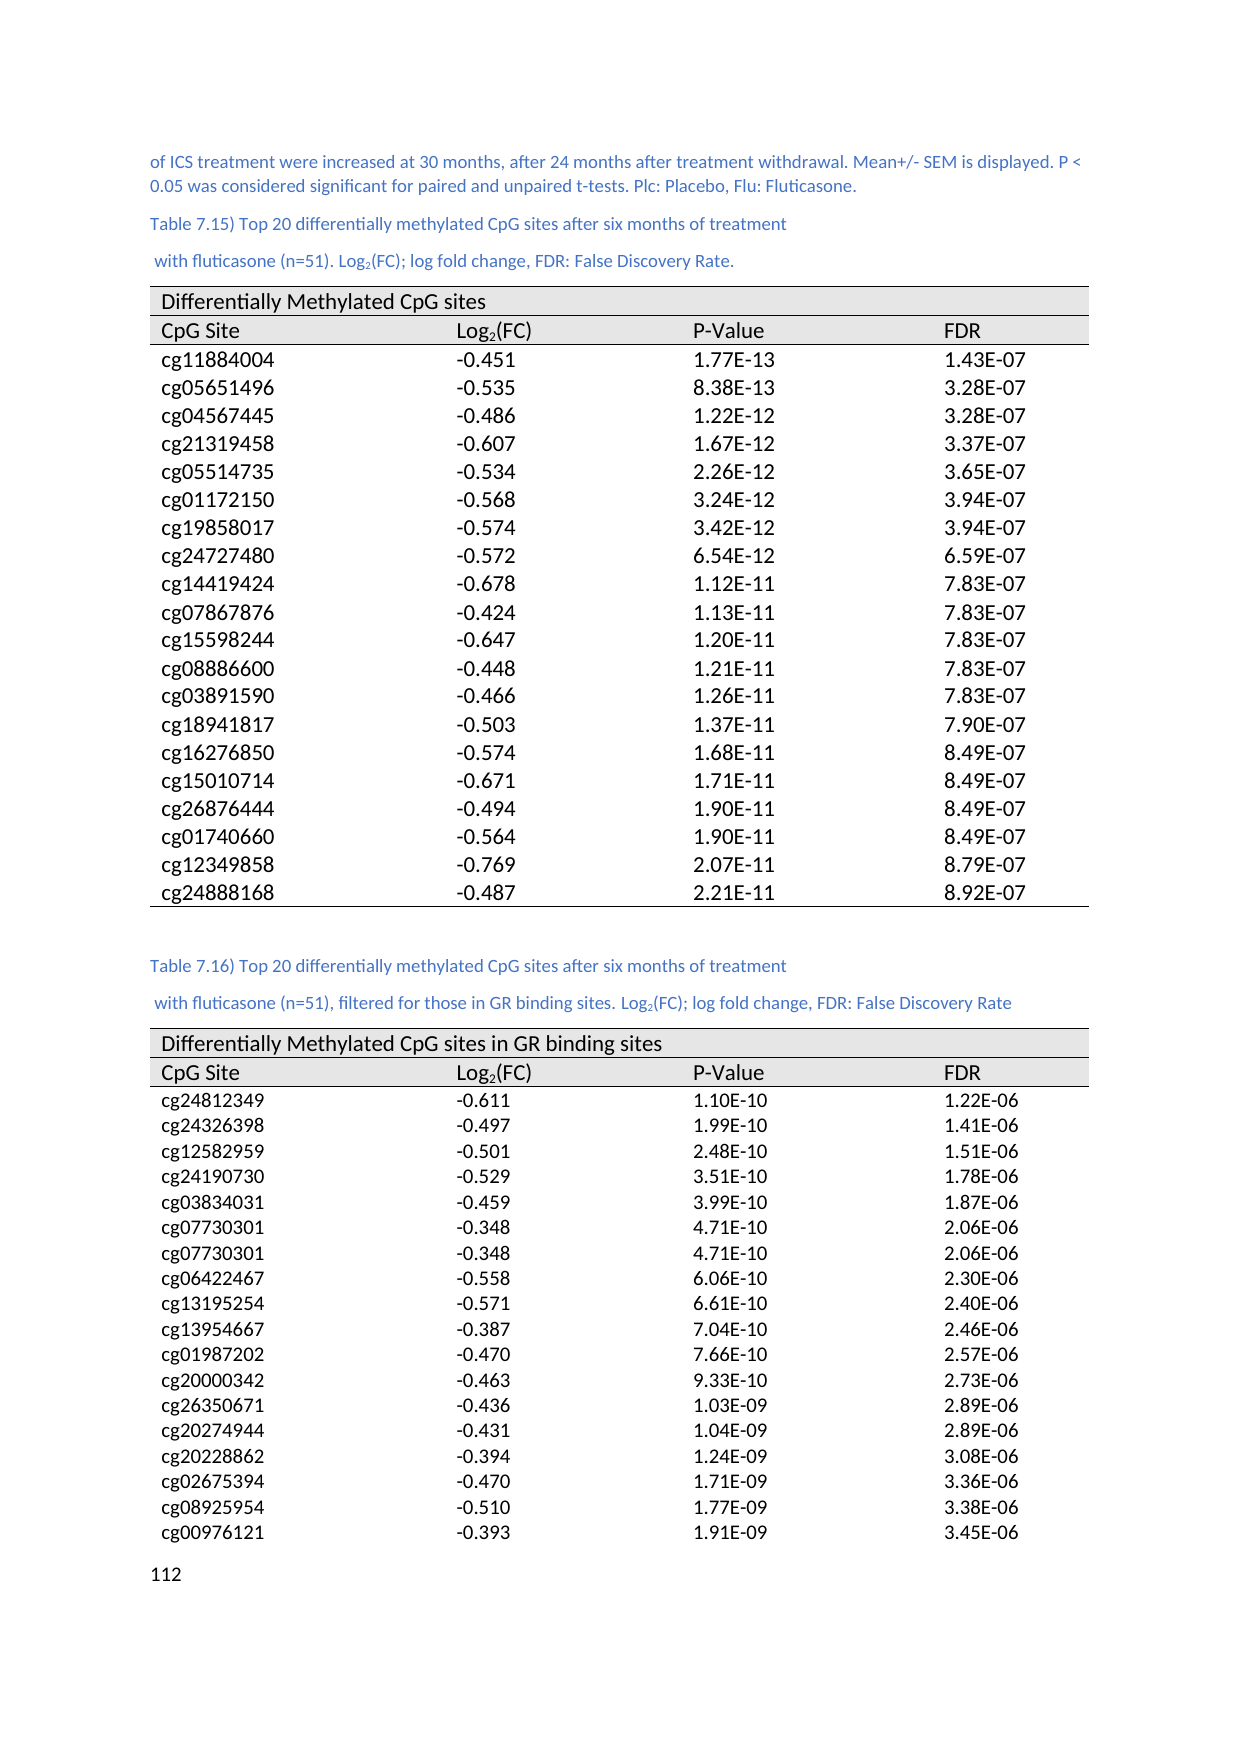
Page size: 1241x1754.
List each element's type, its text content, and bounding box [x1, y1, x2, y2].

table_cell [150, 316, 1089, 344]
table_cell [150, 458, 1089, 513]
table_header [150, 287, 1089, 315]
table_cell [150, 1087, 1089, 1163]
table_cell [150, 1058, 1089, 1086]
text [150, 150, 1090, 198]
text with fluticasone (n=51). Log2(FC); log fold change, FDR: False Discovery Rate. [150, 249, 1090, 272]
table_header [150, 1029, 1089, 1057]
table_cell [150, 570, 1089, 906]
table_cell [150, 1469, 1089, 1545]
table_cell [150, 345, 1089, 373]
text with fluticasone (n=51), filtered for those in GR binding sites. Log2(FC); log fold change, FDR: False Discovery Rate [150, 991, 1090, 1014]
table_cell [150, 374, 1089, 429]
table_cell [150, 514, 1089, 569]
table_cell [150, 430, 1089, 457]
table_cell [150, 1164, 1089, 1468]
